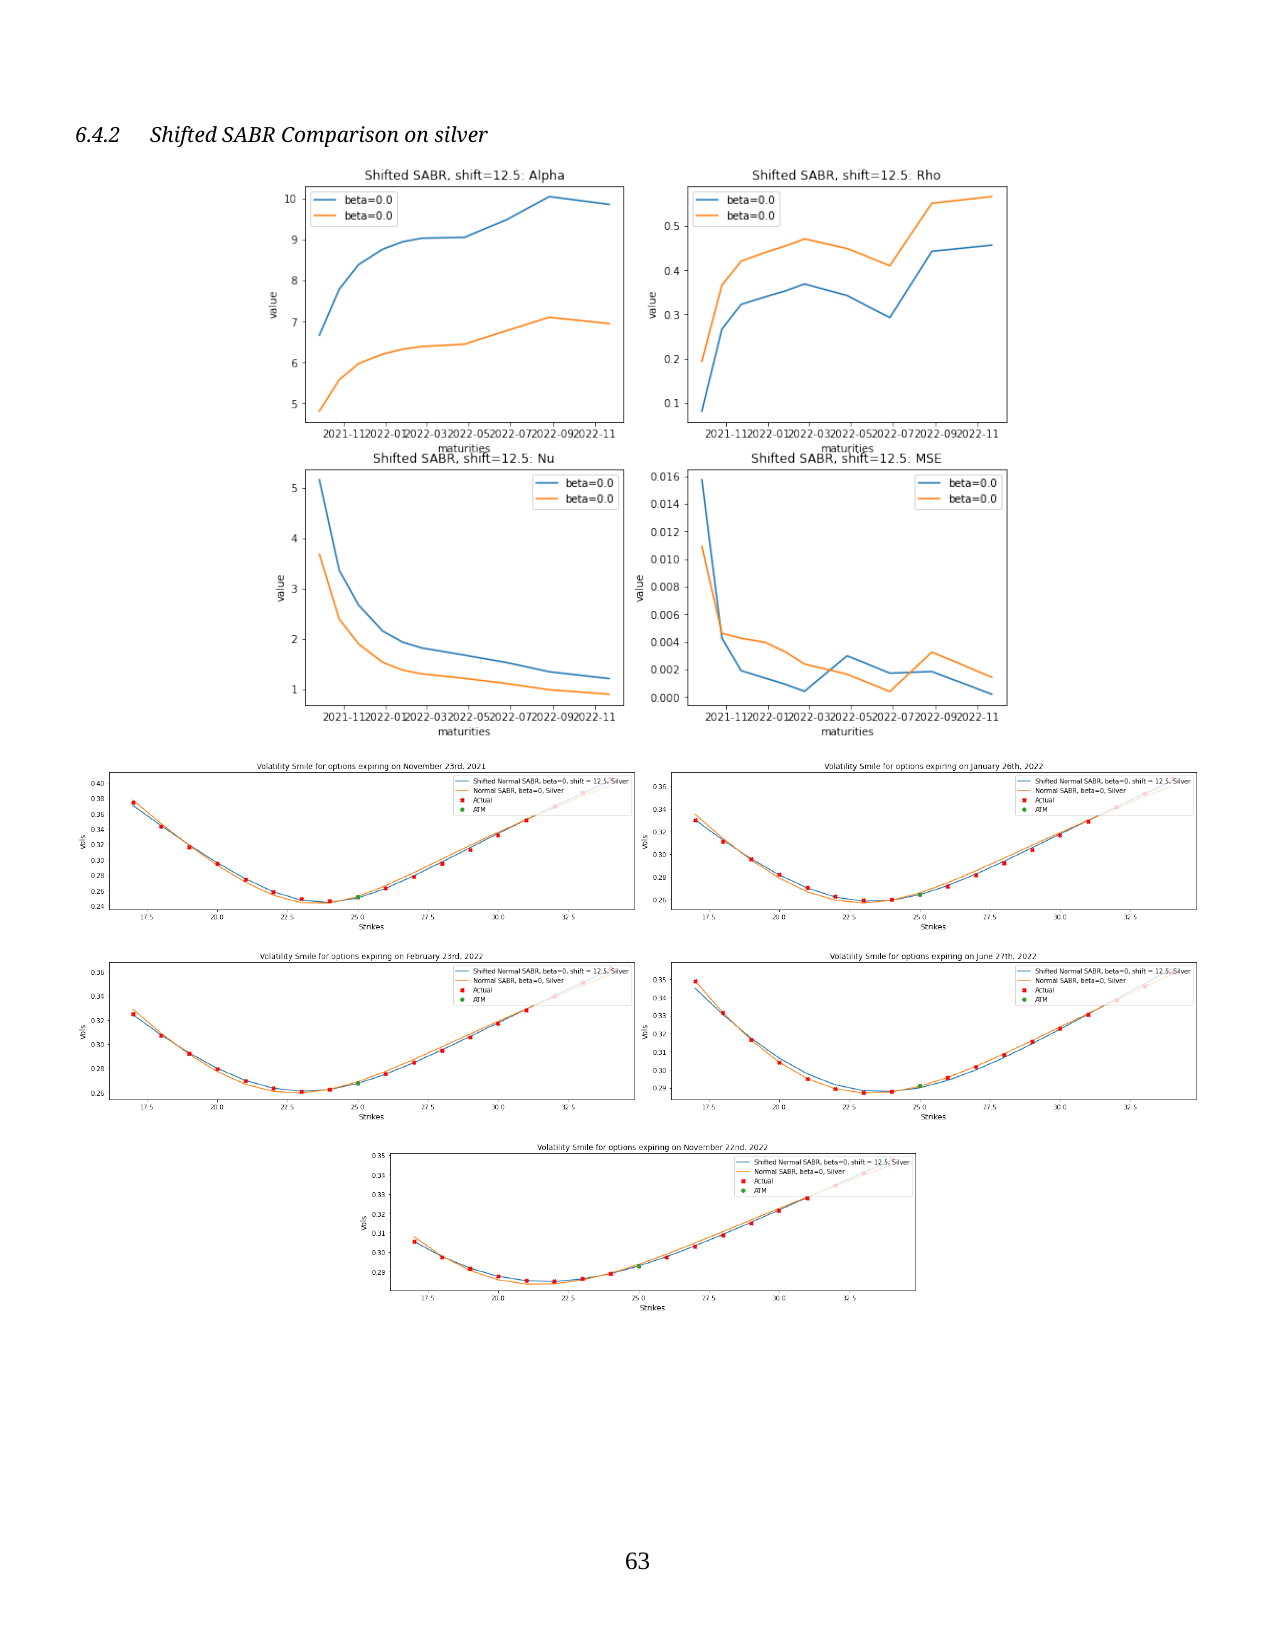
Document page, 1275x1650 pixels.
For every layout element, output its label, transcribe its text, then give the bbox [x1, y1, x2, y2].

picture [356, 1139, 919, 1316]
picture [76, 948, 1199, 1125]
subtitle Shifted SABR Comparison on silver [75, 120, 1200, 148]
picture [262, 162, 1013, 745]
picture [76, 758, 1199, 935]
